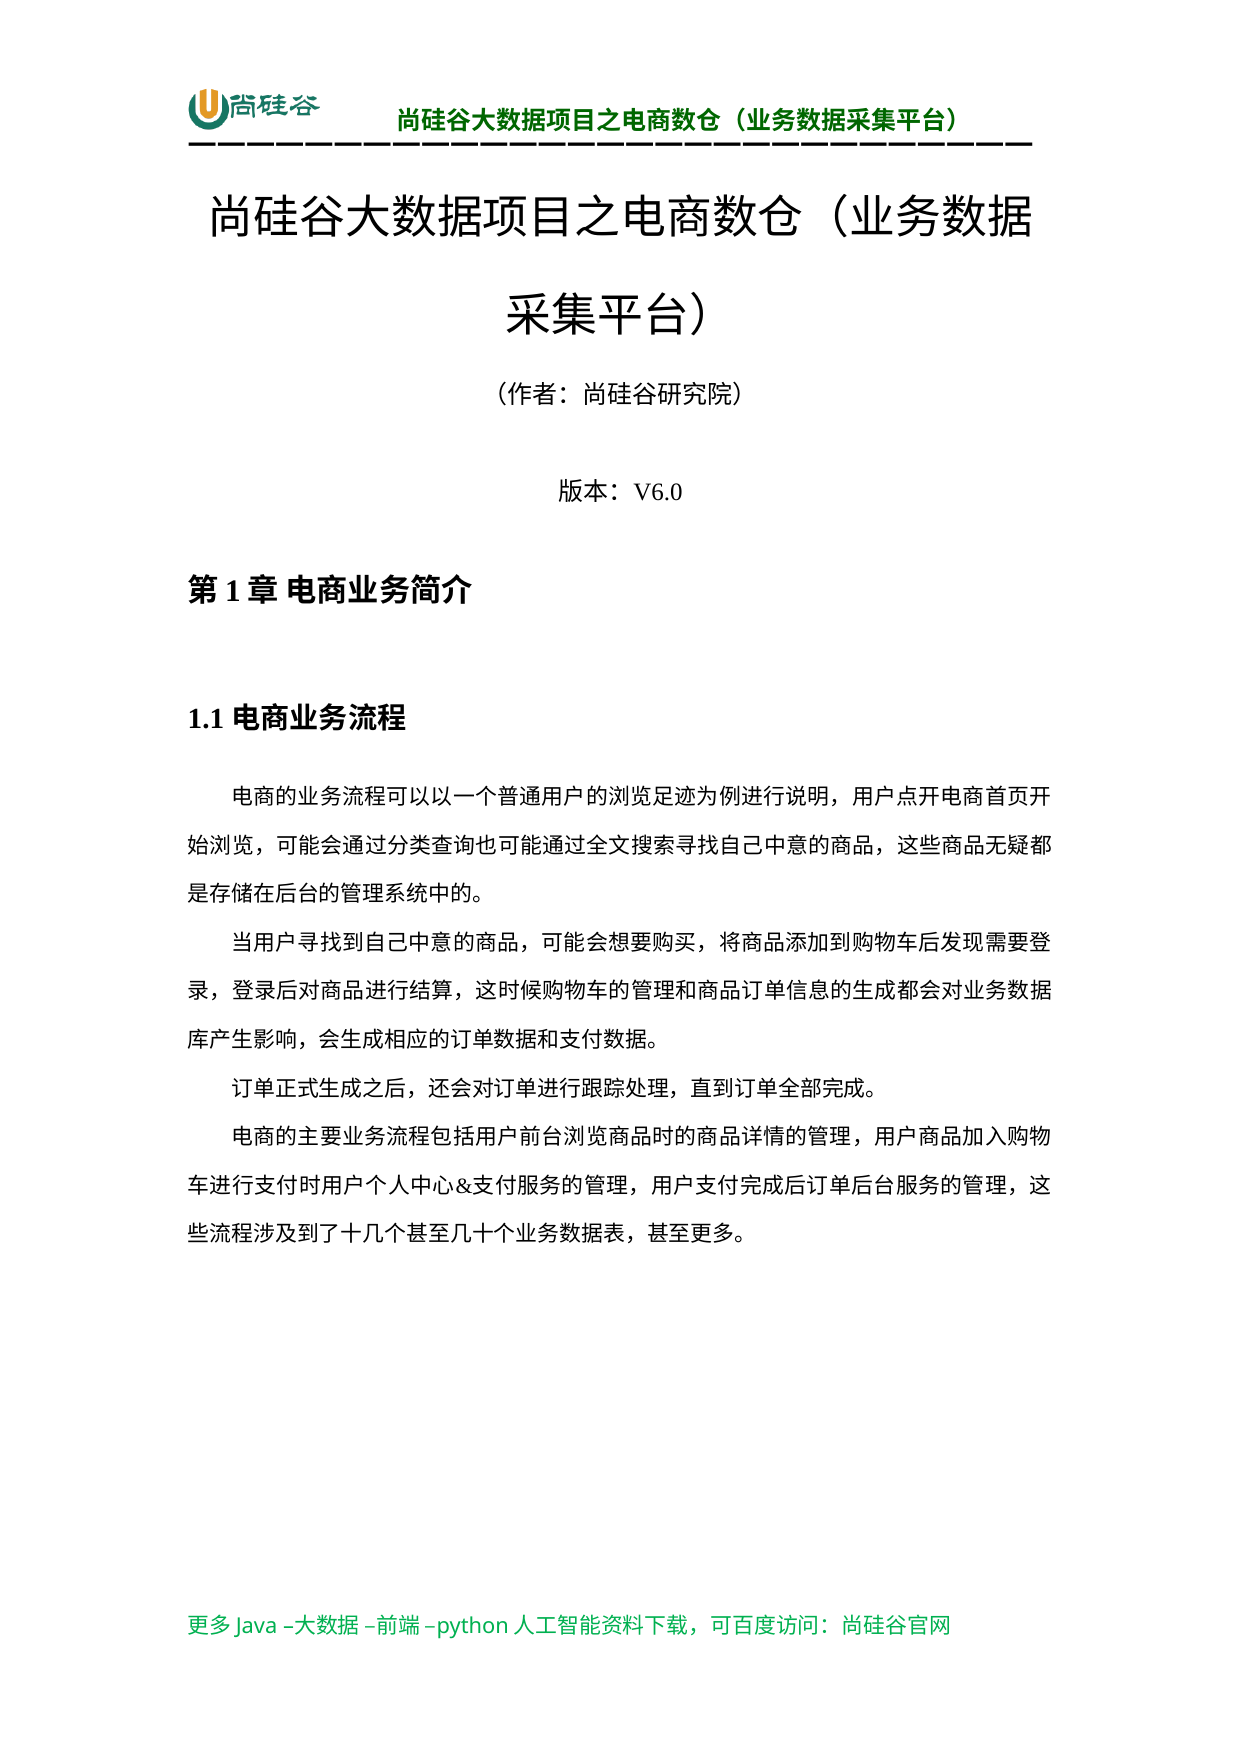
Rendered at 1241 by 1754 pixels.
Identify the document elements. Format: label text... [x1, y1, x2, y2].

text 版本：V6.0 [187, 457, 1053, 522]
text （作者：尚硅谷研究院） [187, 360, 1053, 425]
subtitle 1.1 电商业务流程 [187, 683, 1053, 748]
text 电商的业务流程可以以一个普通用户的浏览足迹为例进行说明，用户点开电商首页开始浏览，可能会通过分类查询也可能通过全文搜索寻找自己中意的商品，这些商品无疑都是存储在后台的管理系统中的。 [187, 778, 1053, 908]
subtitle 第1章 电商业务简介 [187, 555, 1053, 620]
text 电商的主要业务流程包括用户前台浏览商品时的商品详情的管理，用户商品加入购物车进行支付时用户个人中心&支付服务的管理，用户支付完成后订单后台服务的管理，这些流程涉及到了十几个甚至几十个业务数据表，甚至更多。 [187, 1118, 1053, 1248]
text 当用户寻找到自己中意的商品，可能会想要购买，将商品添加到购物车后发现需要登录，登录后对商品进行结算，这时候购物车的管理和商品订单信息的生成都会对业务数据库产生影响，会生成相应的订单数据和支付数据。 [187, 924, 1053, 1054]
picture [187, 88, 320, 130]
text 尚硅谷大数据项目之电商数仓（业务数据采集平台） [187, 165, 1053, 360]
text 订单正式生成之后，还会对订单进行跟踪处理，直到订单全部完成。 [187, 1070, 1053, 1103]
